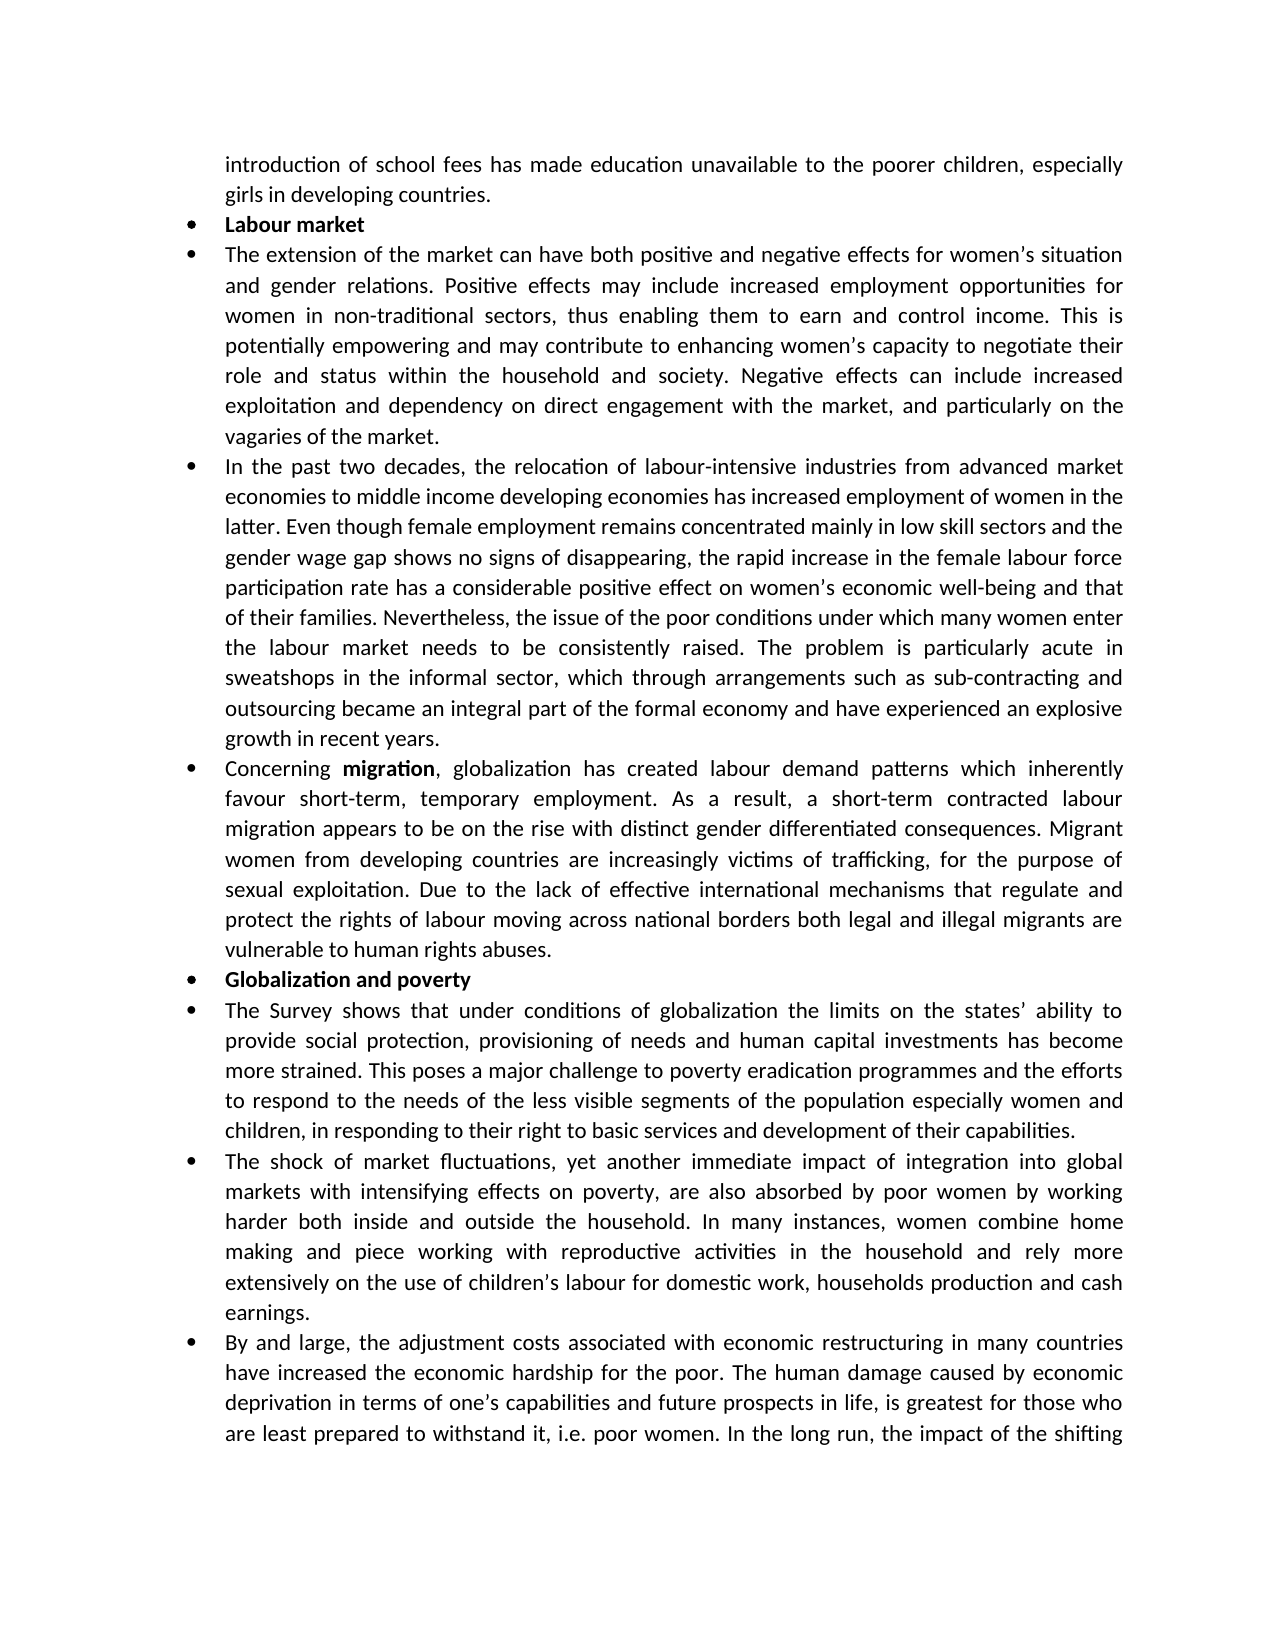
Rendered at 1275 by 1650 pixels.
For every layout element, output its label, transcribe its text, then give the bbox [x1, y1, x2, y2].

list Labour market [187, 210, 1125, 238]
list In the past two decades, the relocation of labour-intensive industries from advanced market economies to middle income developing economies has increased employment of women in the latter. Even though female employment remains concentrated mainly in low skill sectors and the gender wage gap shows no signs of disappearing, the rapid increase in the female labour force participation rate has a considerable positive effect on women’s economic well-being and that of their families. Nevertheless, the issue of the poor conditions under which many women enter the labour market needs to be consistently raised. The problem is particularly acute in sweatshops in the informal sector, which through arrangements such as sub-contracting and outsourcing became an integral part of the formal economy and have experienced an explosive growth in recent years. [187, 452, 1125, 752]
list Concerning migration, globalization has created labour demand patterns which inherently favour short-term, temporary employment. As a result, a short-term contracted labour migration appears to be on the rise with distinct gender differentiated consequences. Migrant women from developing countries are increasingly victims of trafficking, for the purpose of sexual exploitation. Due to the lack of effective international mechanisms that regulate and protect the rights of labour moving across national borders both legal and illegal migrants are vulnerable to human rights abuses. [187, 754, 1125, 963]
list The Survey shows that under conditions of globalization the limits on the states’ ability to provide social protection, provisioning of needs and human capital investments has become more strained. This poses a major challenge to poverty eradication programmes and the efforts to respond to the needs of the less visible segments of the population especially women and children, in responding to their right to basic services and development of their capabilities. [187, 996, 1125, 1145]
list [187, 1328, 1125, 1447]
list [187, 150, 1125, 208]
list The extension of the market can have both positive and negative effects for women’s situation and gender relations. Positive effects may include increased employment opportunities for women in non-traditional sectors, thus enabling them to earn and control income. This is potentially empowering and may contribute to enhancing women’s capacity to negotiate their role and status within the household and society. Negative effects can include increased exploitation and dependency on direct engagement with the market, and particularly on the vagaries of the market. [187, 241, 1125, 450]
list The shock of market fluctuations, yet another immediate impact of integration into global markets with intensifying effects on poverty, are also absorbed by poor women by working harder both inside and outside the household. In many instances, women combine home making and piece working with reproductive activities in the household and rely more extensively on the use of children’s labour for domestic work, households production and cash earnings. [187, 1147, 1125, 1326]
list Globalization and poverty [187, 966, 1125, 994]
